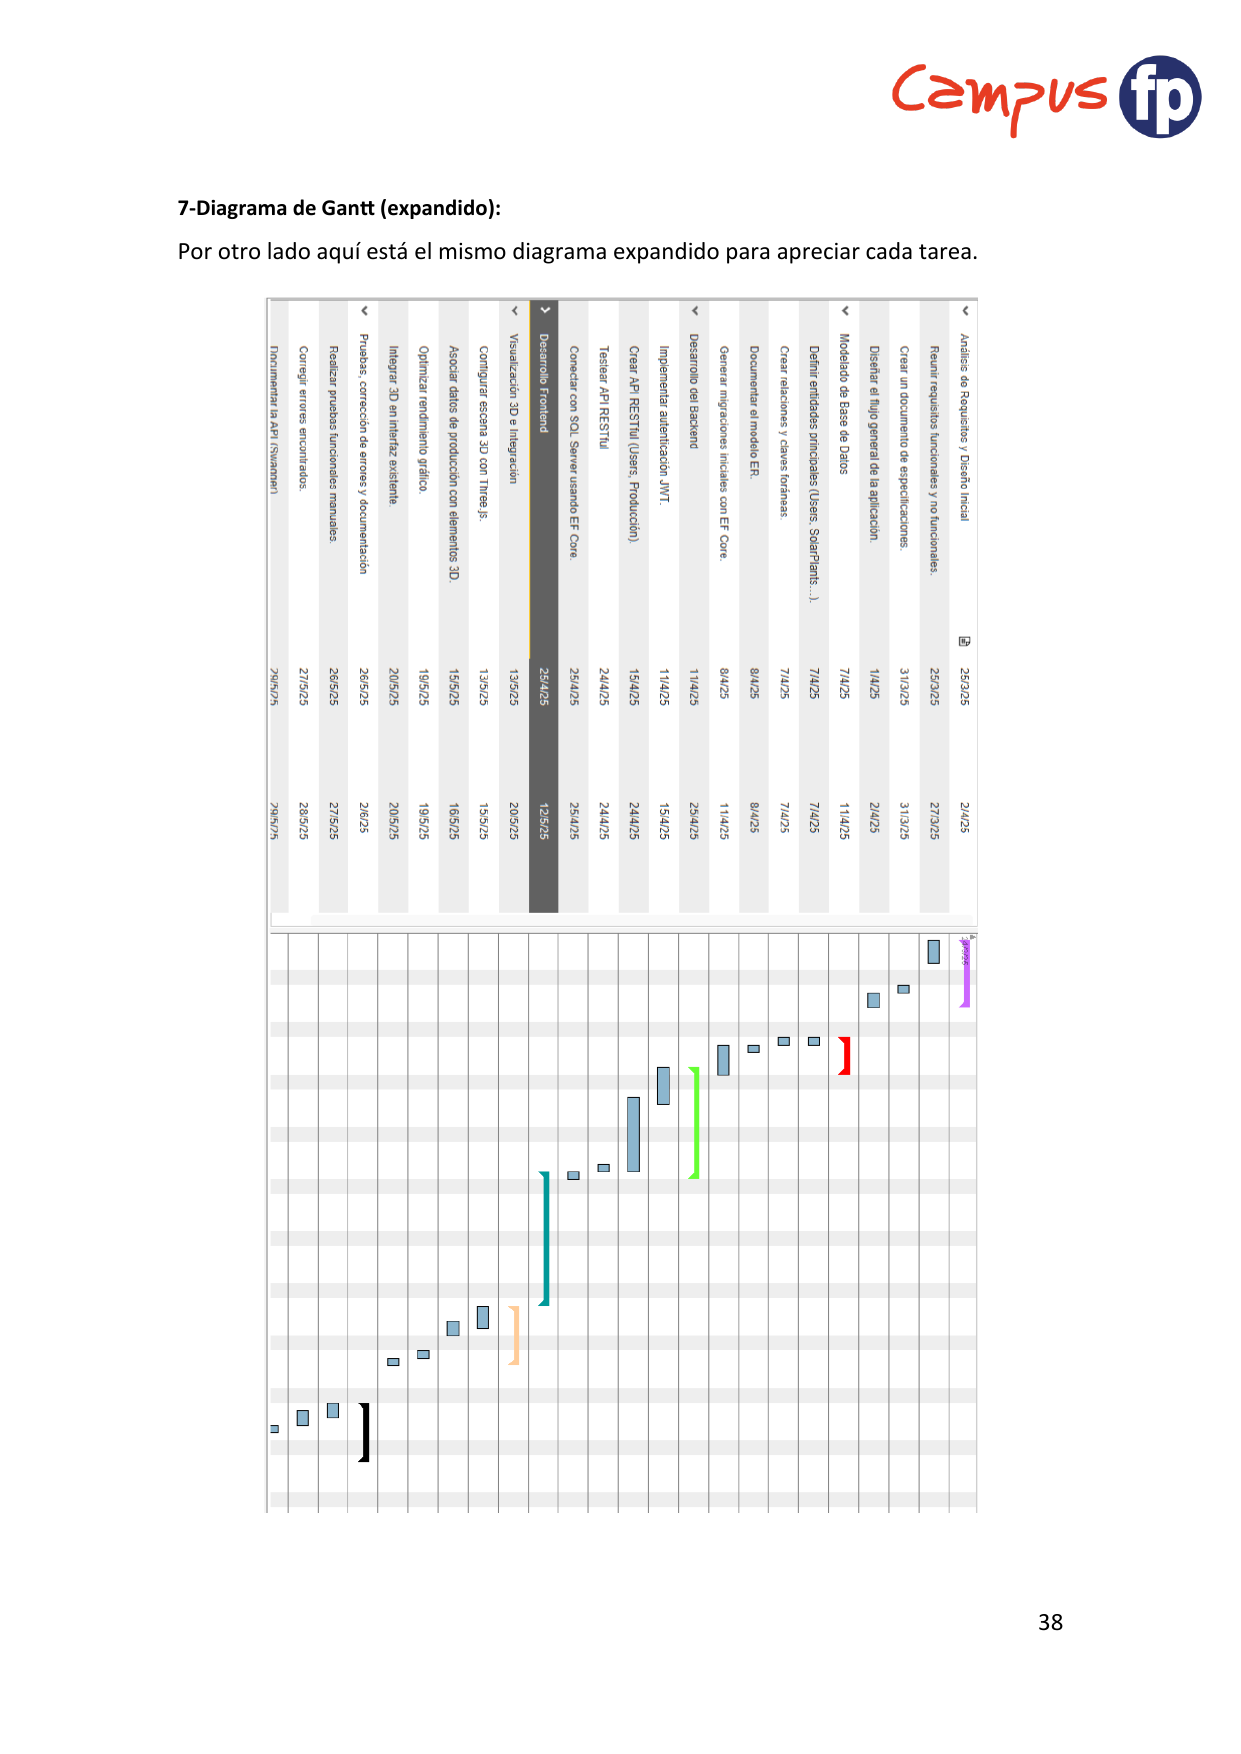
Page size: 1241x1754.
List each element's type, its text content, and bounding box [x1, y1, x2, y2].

text Por otro lado aquí está el mismo diagrama expandido para apreciar cada tarea. [177, 235, 1063, 266]
picture [264, 299, 978, 1512]
subtitle 7-Diagrama de Gantt (expandido): [177, 193, 1063, 221]
picture [880, 25, 1215, 168]
